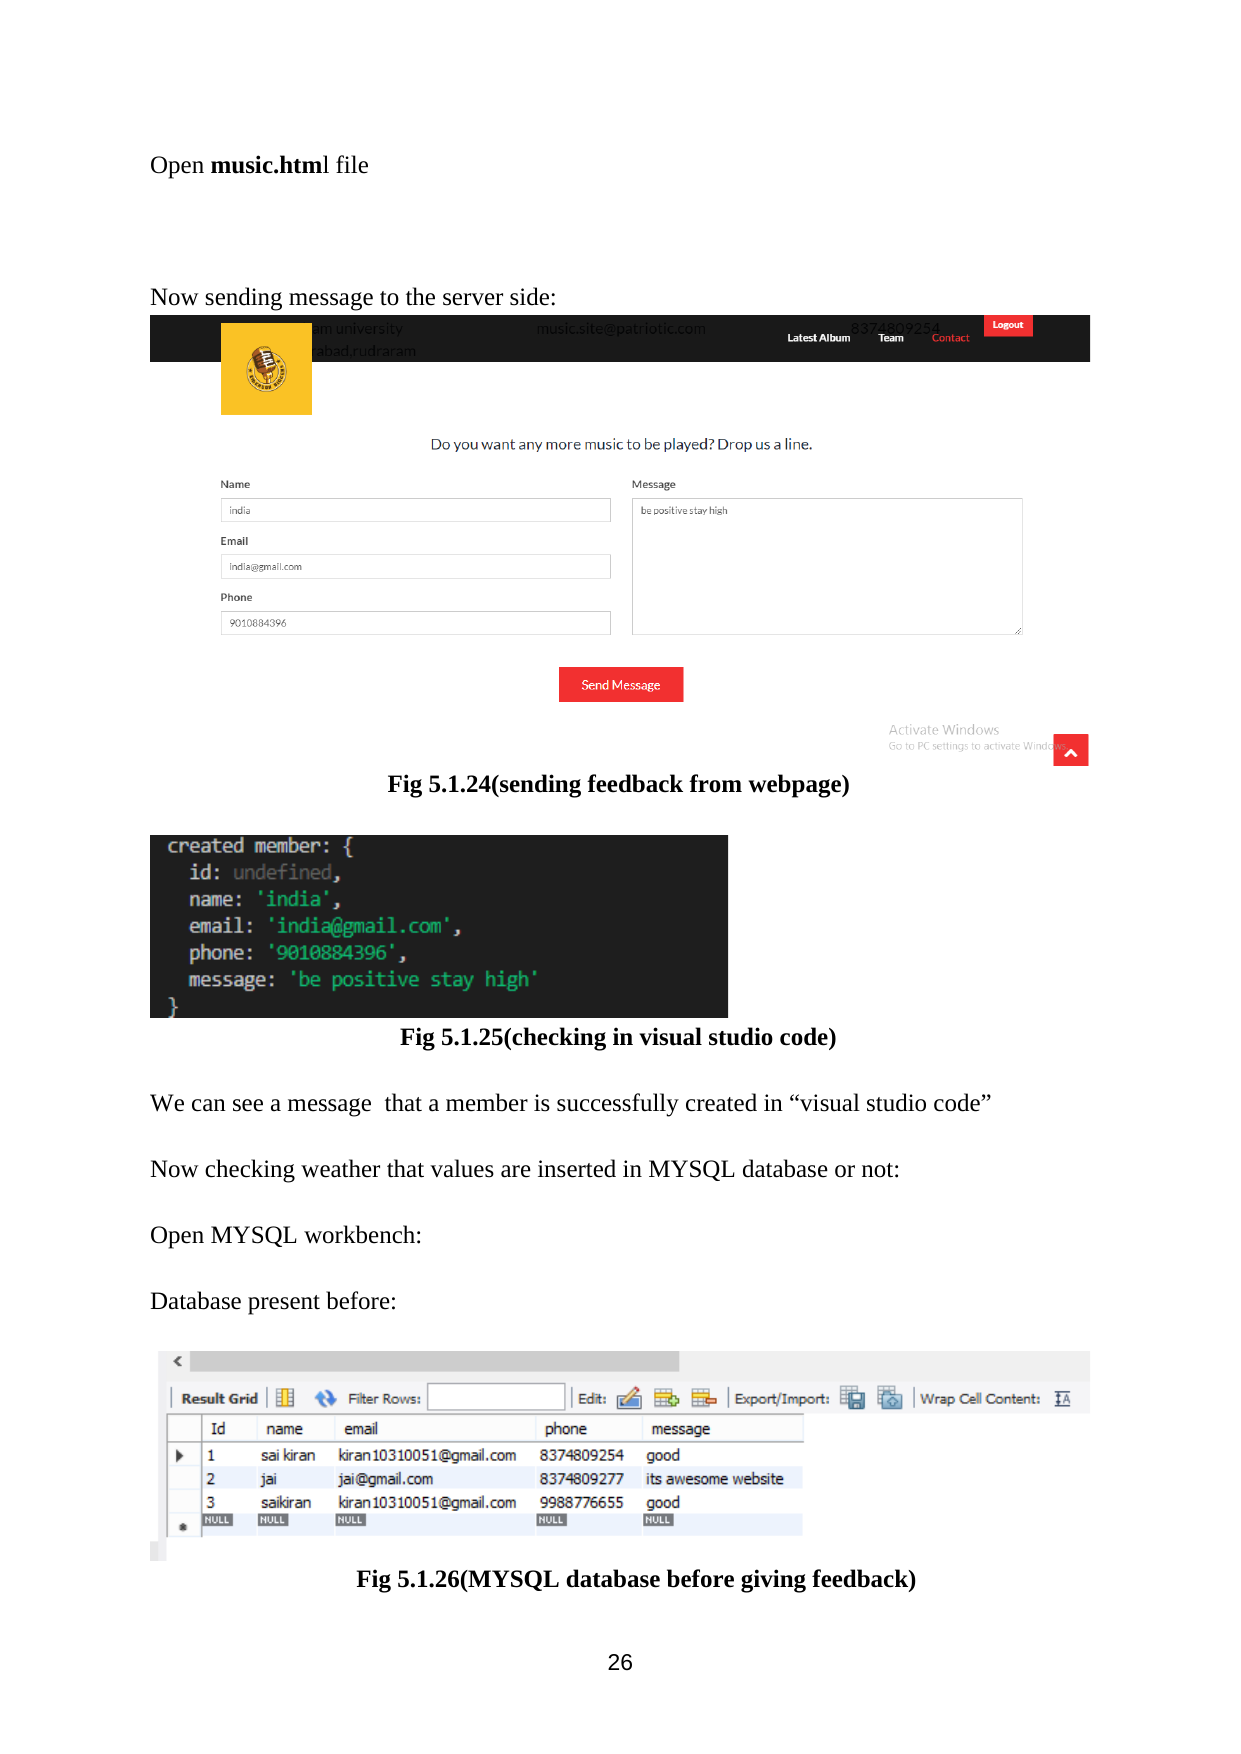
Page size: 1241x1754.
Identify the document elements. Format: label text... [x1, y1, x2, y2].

text Fig 5.1.26(MYSQL database before giving feedback) [150, 1564, 1090, 1593]
picture [150, 315, 1091, 766]
picture [150, 835, 729, 1018]
picture [150, 1351, 1091, 1561]
text We can see a message that a member is successfully created in “visual studio code” [150, 1088, 1090, 1116]
text Database present before: [150, 1286, 1090, 1314]
text Fig 5.1.24(sending feedback from webpage) [150, 769, 1090, 798]
text Open MYSQL workbench: [150, 1220, 1090, 1248]
text Now sending message to the server side: [150, 282, 1090, 311]
text Now checking weather that values are inserted in MYSQL database or not: [150, 1154, 1090, 1182]
text Open music.html file [150, 150, 1090, 179]
text Fig 5.1.25(checking in visual studio code) [150, 1022, 1090, 1050]
